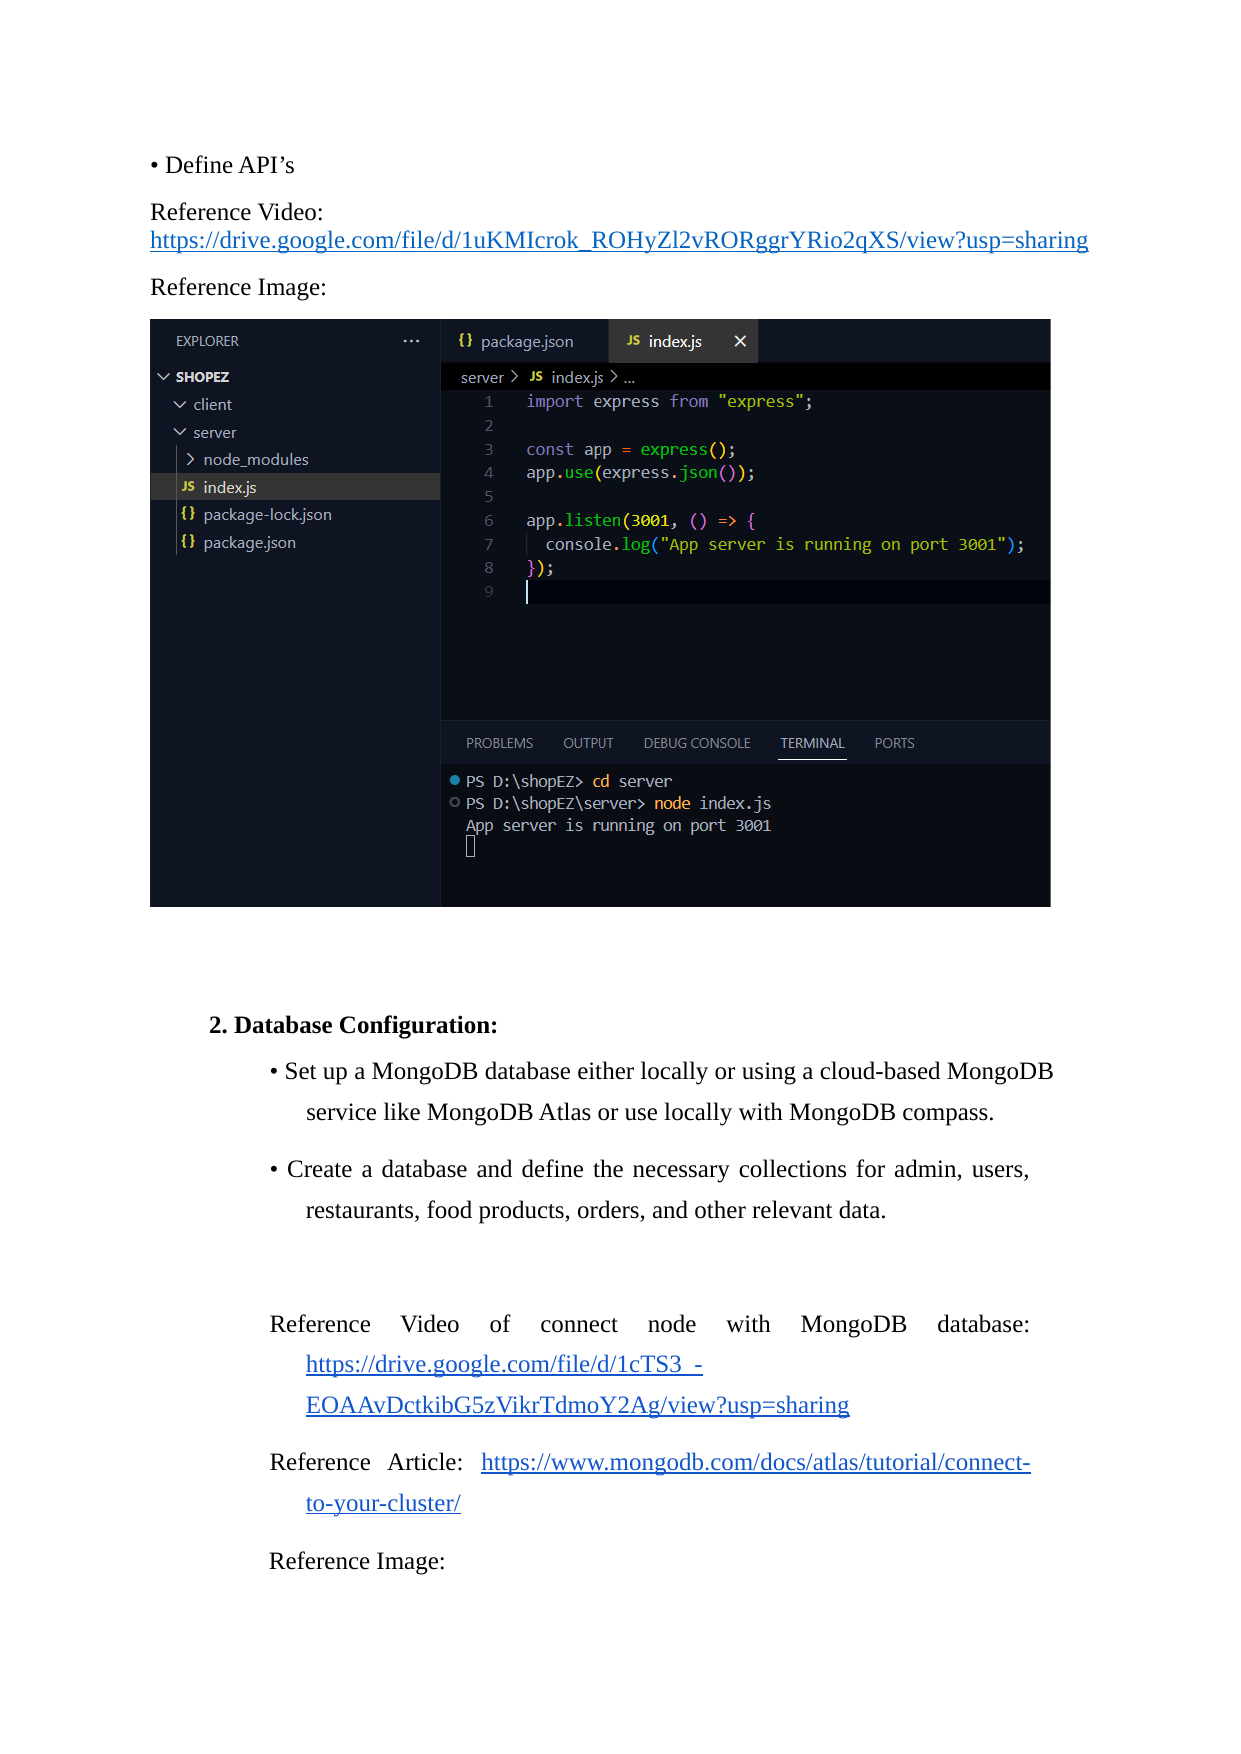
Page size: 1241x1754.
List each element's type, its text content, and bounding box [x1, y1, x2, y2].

text Reference Image: [150, 272, 1090, 301]
text • Set up a MongoDB database either locally or using a cloud-based MongoDB service like MongoDB Atlas or use locally with MongoDB compass. [269, 1056, 1054, 1126]
picture [150, 319, 1051, 907]
text Reference Video of connect node with MongoDB database: https://drive.google.com/file/d/1cTS3_-EOAAvDctkibG5zVikrTdmoY2Ag/view?usp=sharing [269, 1309, 1031, 1419]
text Reference Article: https://www.mongodb.com/docs/atlas/tutorial/connect-to-your-cluster/ [269, 1447, 1031, 1517]
text Reference Image: [225, 1546, 1090, 1575]
text • Create a database and define the necessary collections for admin, users, restaurants, food products, orders, and other relevant data. [269, 1154, 1031, 1223]
text • Define API’s [150, 150, 1090, 179]
text 2. Database Configuration: [209, 1010, 1090, 1039]
text Reference Video: https://drive.google.com/file/d/1uKMIcrok_ROHyZl2vRORggrYRio2qXS/view?usp=sharing [150, 197, 1090, 254]
